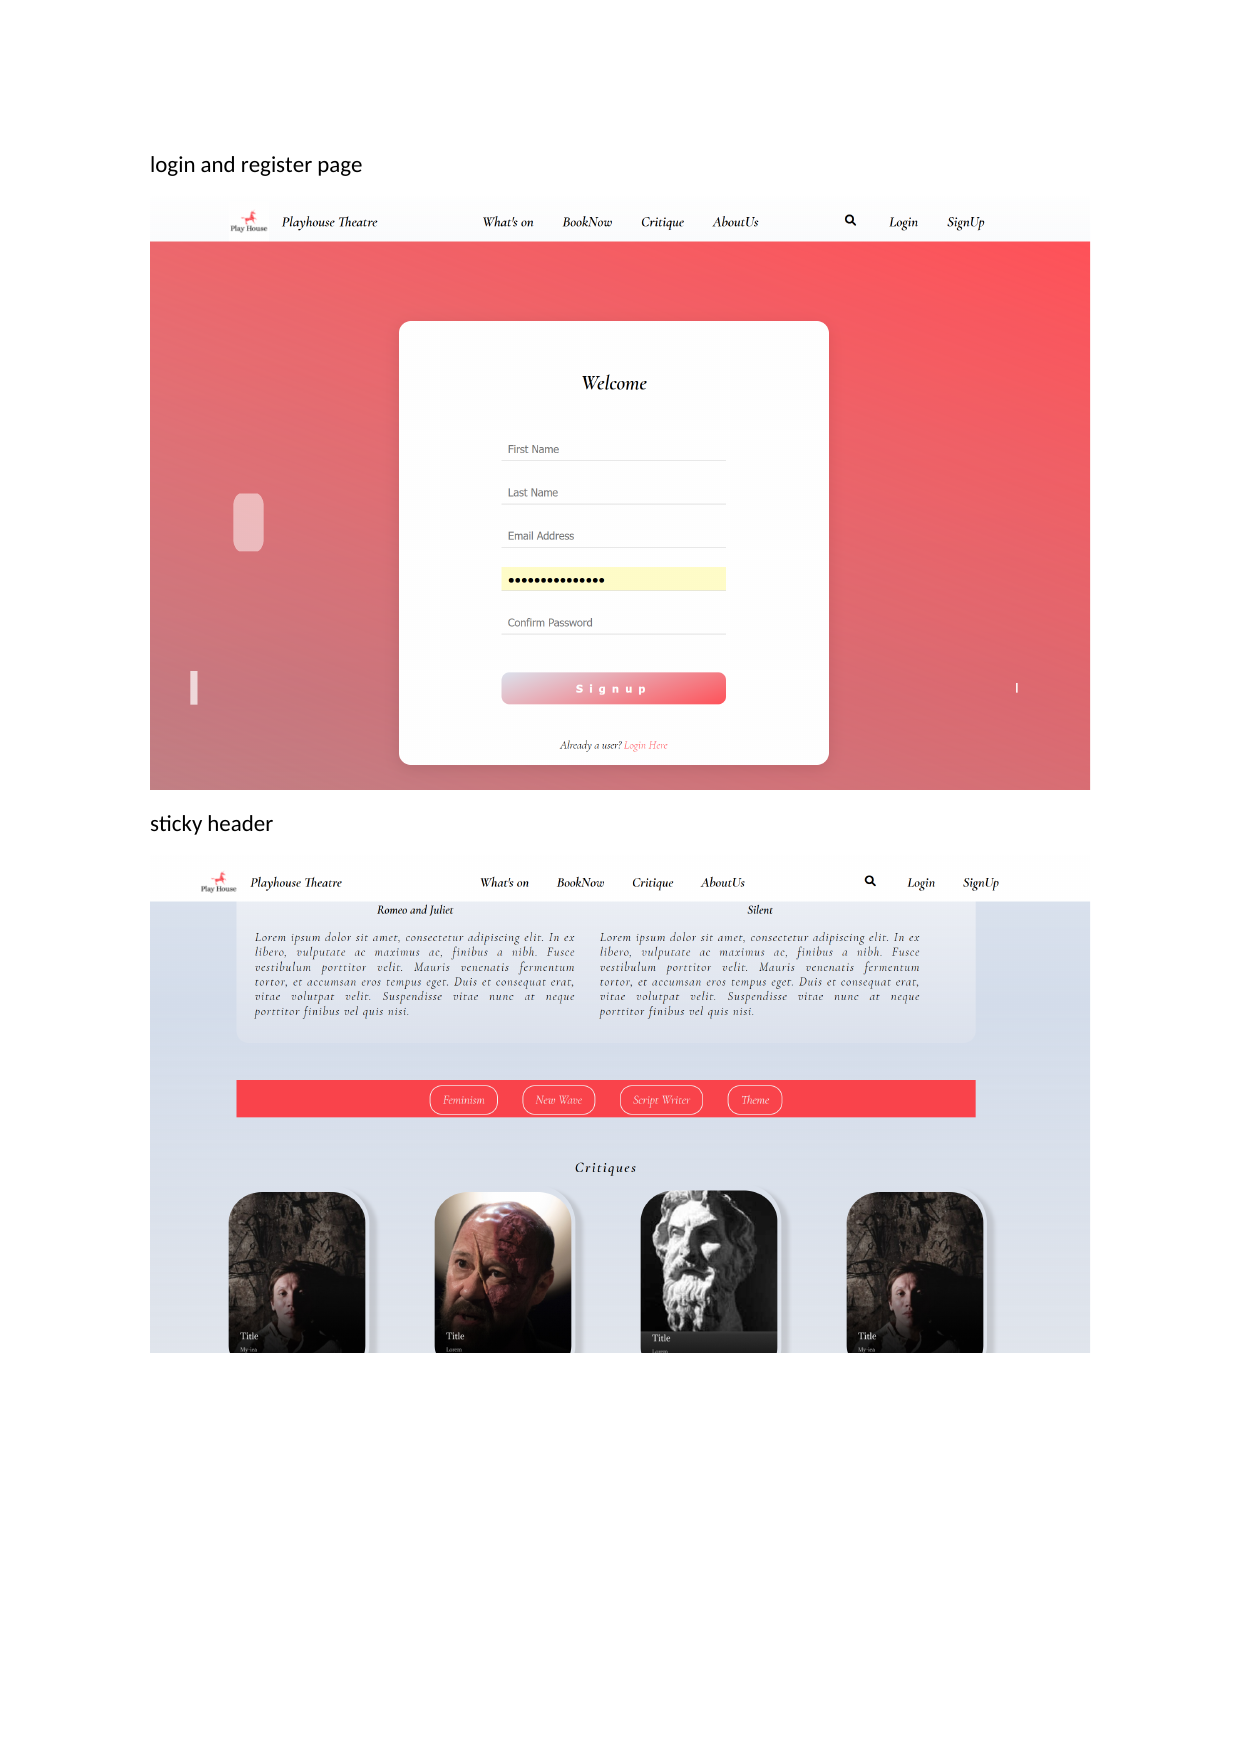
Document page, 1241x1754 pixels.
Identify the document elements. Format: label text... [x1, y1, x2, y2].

picture [150, 855, 1091, 1353]
text login and register page [150, 150, 1090, 178]
text sticky header [150, 809, 1090, 837]
picture [150, 196, 1091, 790]
